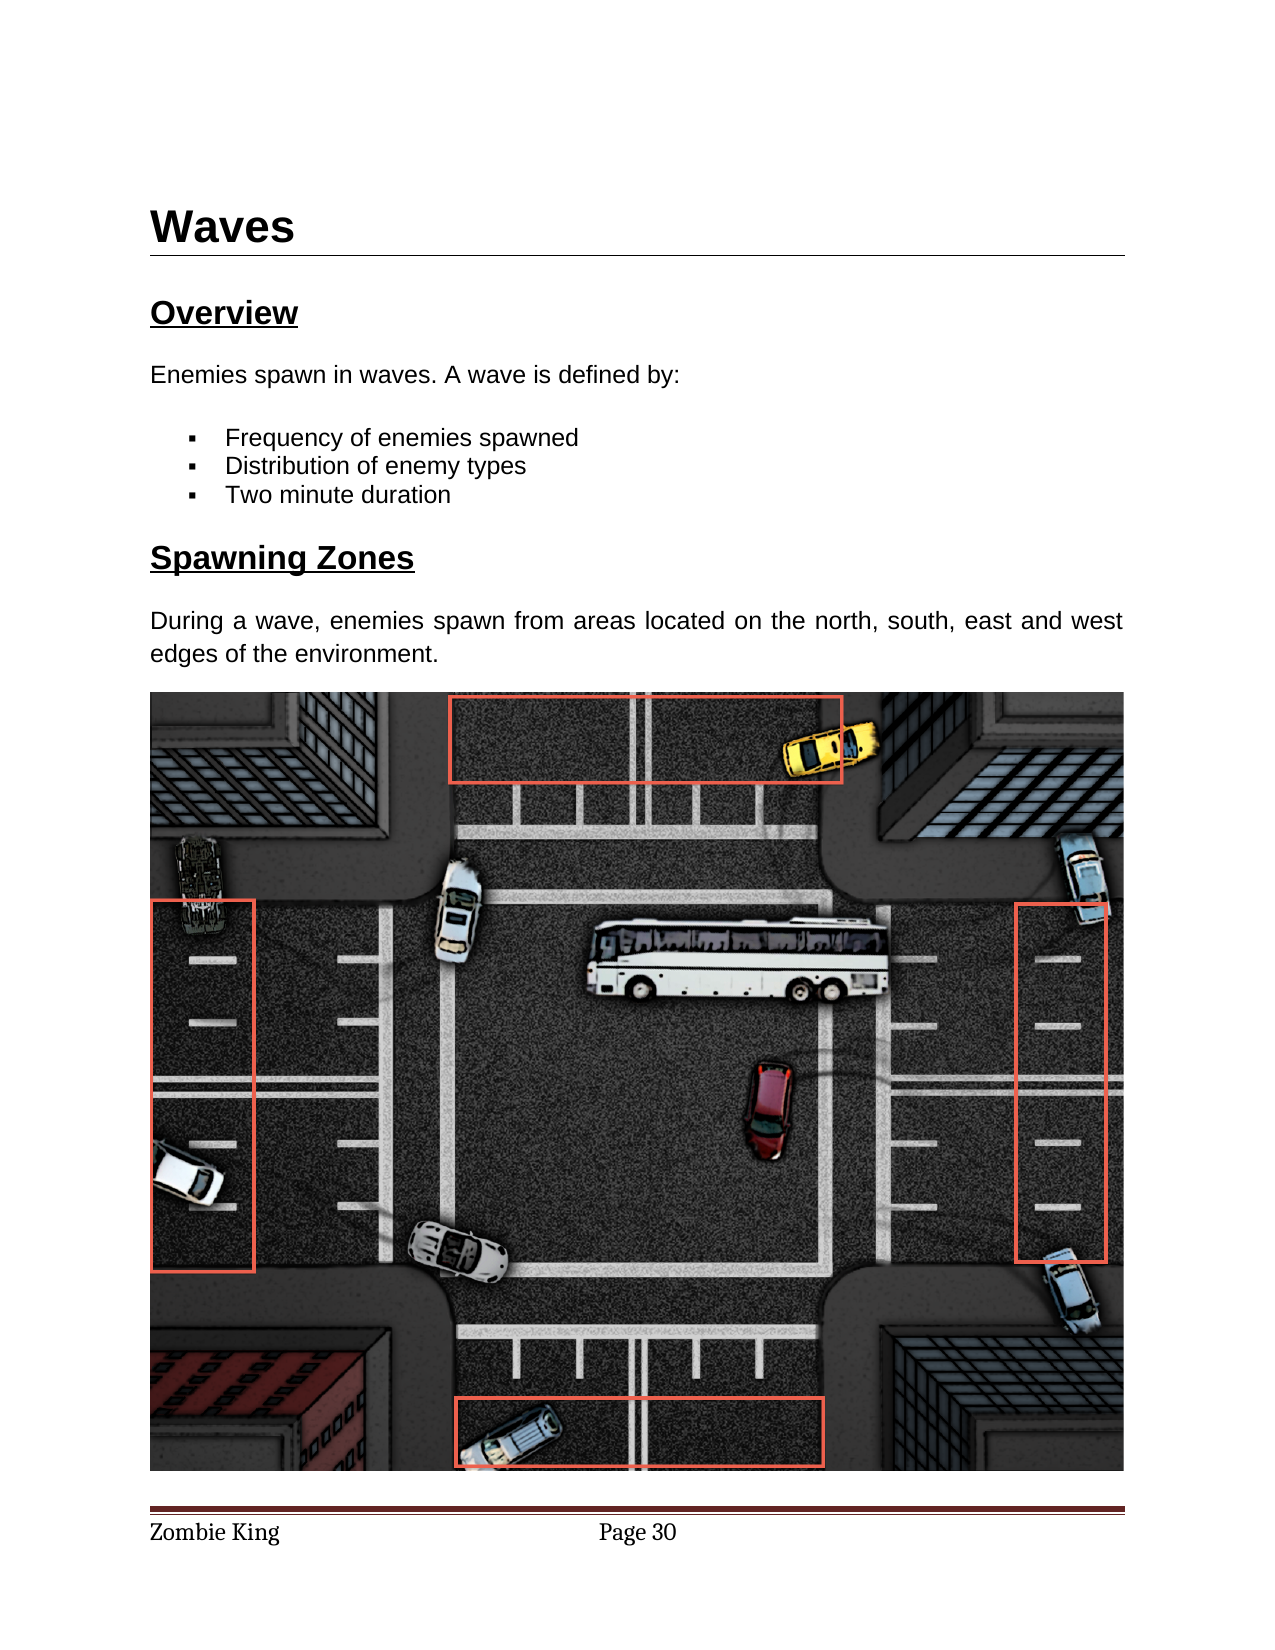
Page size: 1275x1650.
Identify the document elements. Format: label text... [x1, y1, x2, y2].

text Enemies spawn in waves. A wave is defined by: [150, 360, 1125, 389]
picture [150, 692, 1124, 1471]
list Two minute duration [187, 480, 1125, 509]
subtitle Waves [150, 200, 1125, 255]
list Distribution of enemy types [187, 451, 1125, 480]
subtitle Overview [150, 293, 1125, 331]
list Frequency of enemies spawned [187, 423, 1125, 451]
subtitle Spawning Zones [150, 538, 1125, 576]
text During a wave, enemies spawn from areas located on the north, south, east and west edges of the environment. [150, 606, 1125, 667]
